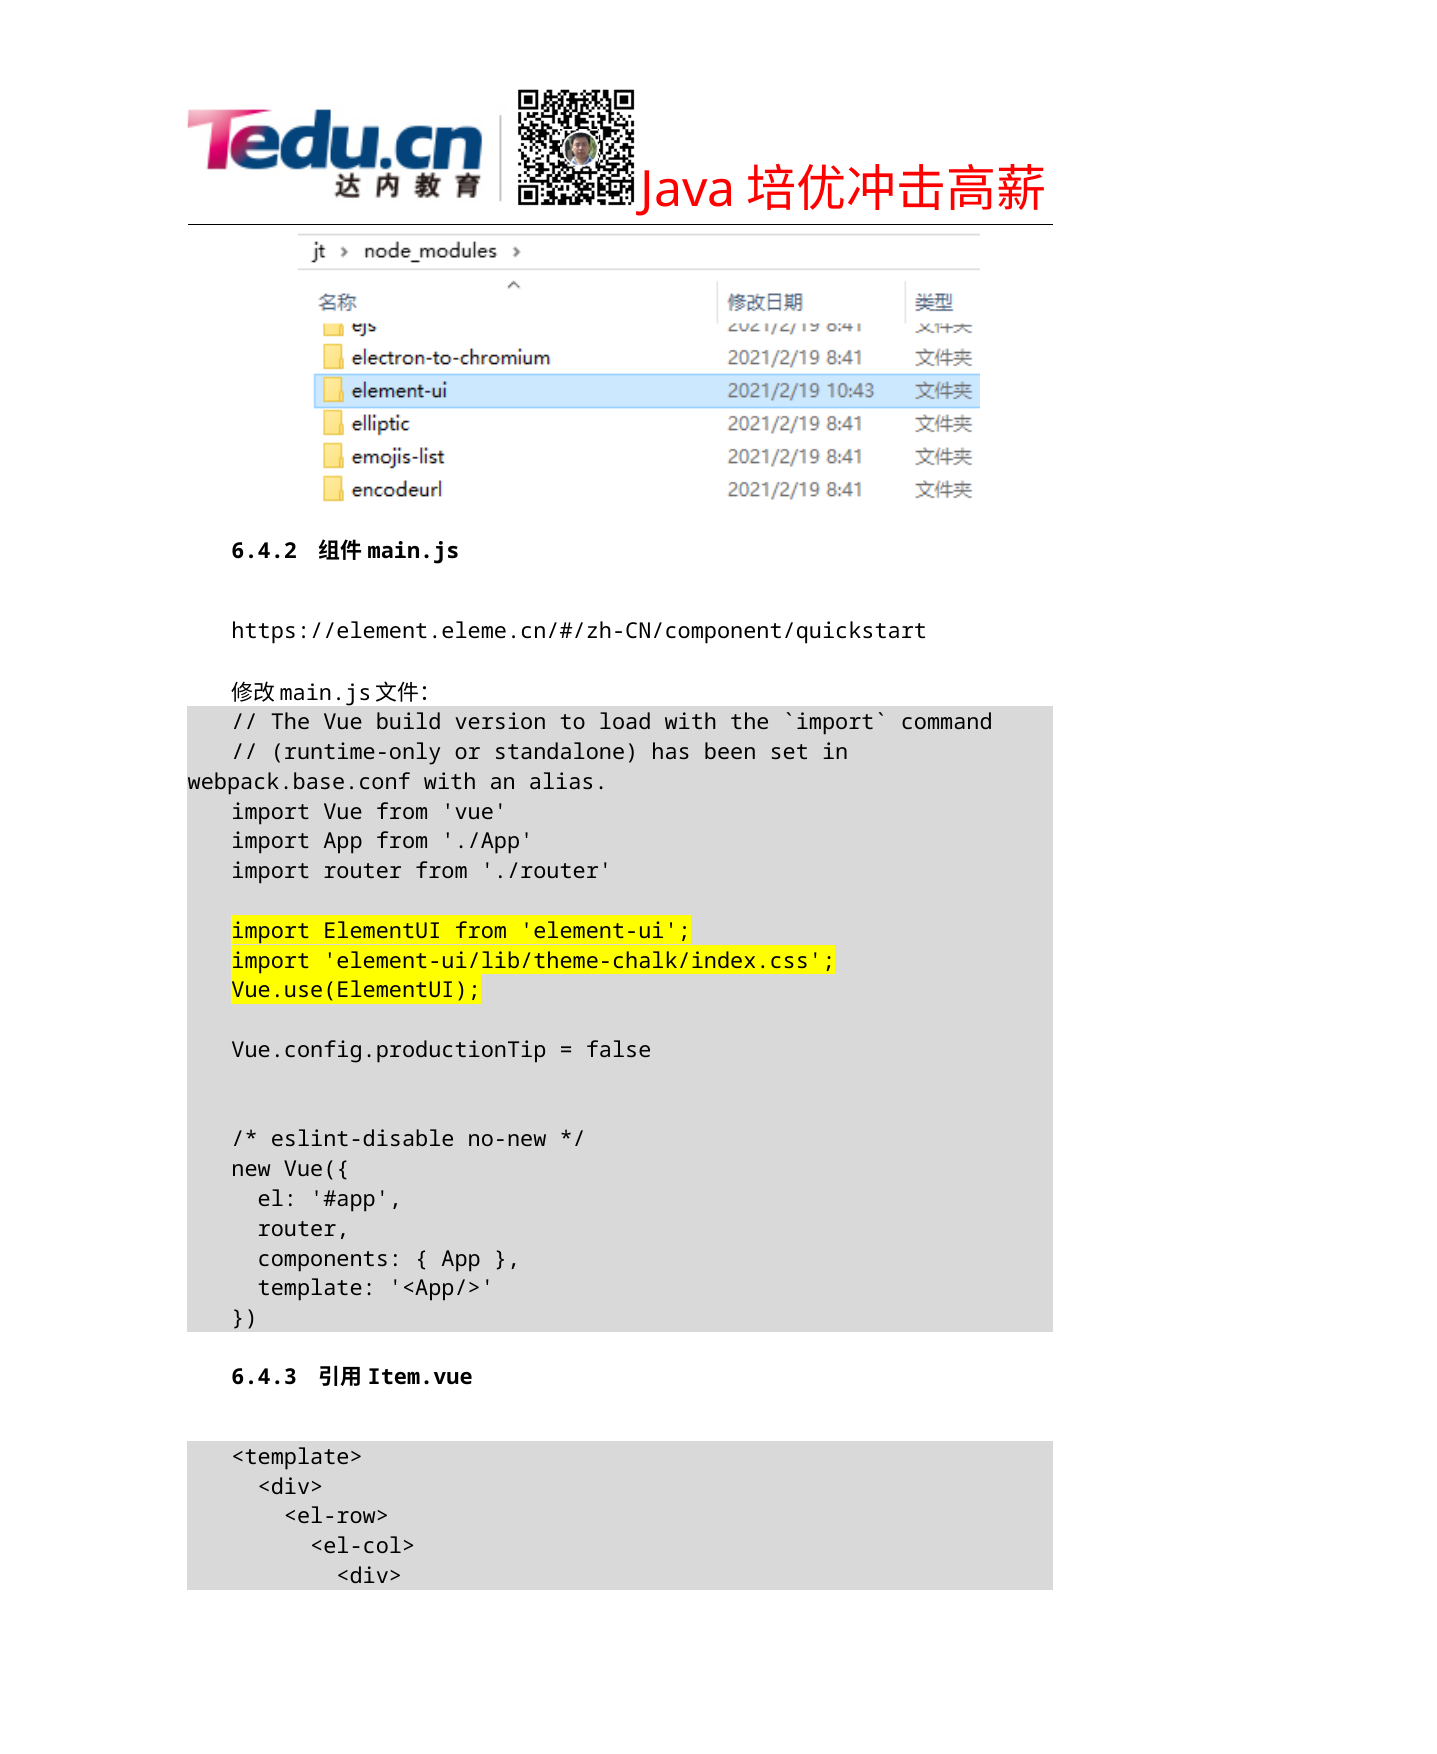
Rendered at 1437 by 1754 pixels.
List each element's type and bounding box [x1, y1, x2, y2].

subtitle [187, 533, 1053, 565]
picture [297, 232, 980, 506]
picture [516, 88, 636, 207]
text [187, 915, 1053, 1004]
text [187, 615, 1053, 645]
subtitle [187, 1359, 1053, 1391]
picture [187, 103, 507, 207]
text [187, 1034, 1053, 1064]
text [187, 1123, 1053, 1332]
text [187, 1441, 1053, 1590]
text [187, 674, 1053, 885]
